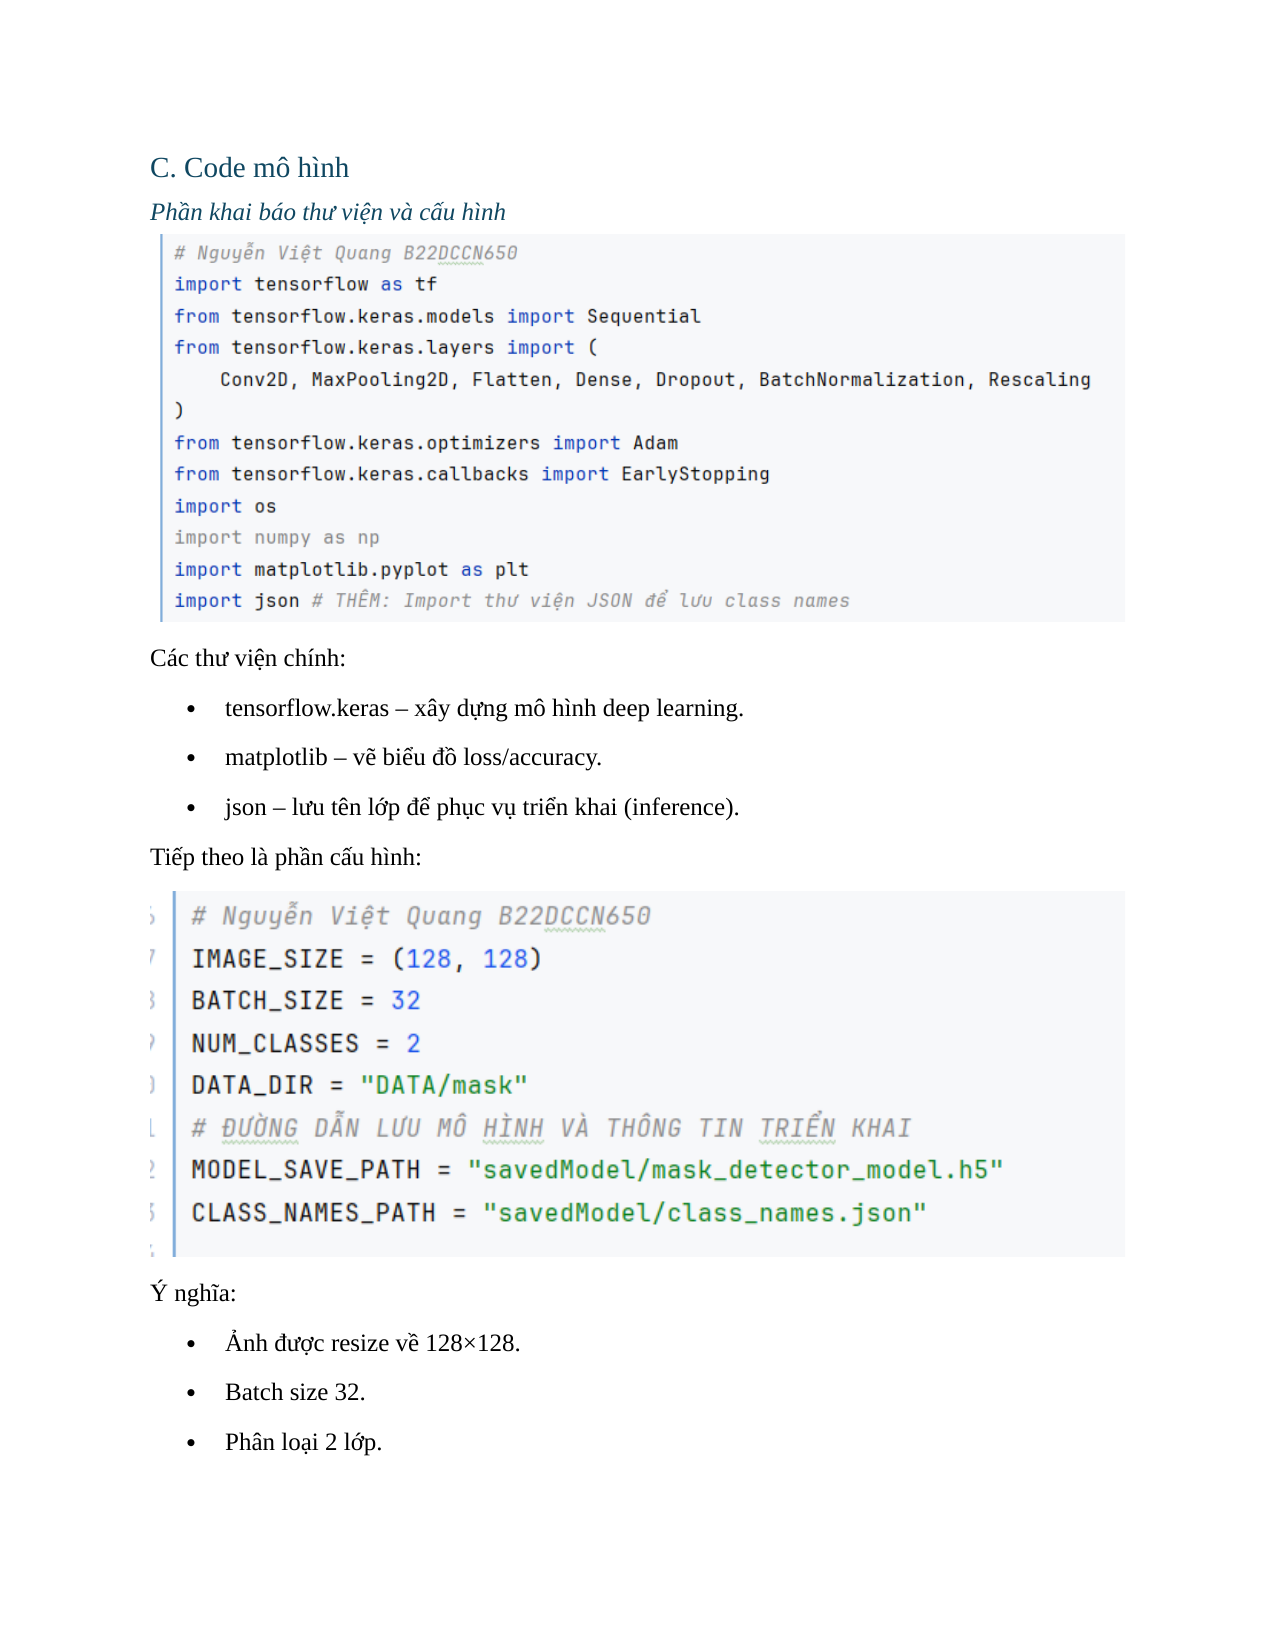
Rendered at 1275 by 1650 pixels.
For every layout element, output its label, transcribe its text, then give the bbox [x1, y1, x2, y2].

subtitle Phần khai báo thư viện và cấu hình [150, 197, 1125, 226]
text Các thư viện chính: [150, 643, 1125, 672]
picture [150, 891, 1125, 1257]
list matplotlib – vẽ biểu đồ loss/accuracy. [187, 742, 1125, 771]
picture [150, 234, 1125, 622]
text Tiếp theo là phần cấu hình: [150, 842, 1125, 871]
subtitle C. Code mô hình [150, 150, 1125, 183]
text Ý nghĩa: [150, 1278, 1125, 1307]
list Phân loại 2 lớp. [187, 1427, 1125, 1456]
list Batch size 32. [187, 1377, 1125, 1406]
list tensorflow.keras – xây dựng mô hình deep learning. [187, 693, 1125, 721]
list json – lưu tên lớp để phục vụ triển khai (inference). [187, 792, 1125, 821]
list Ảnh được resize về 128×128. [187, 1328, 1125, 1356]
